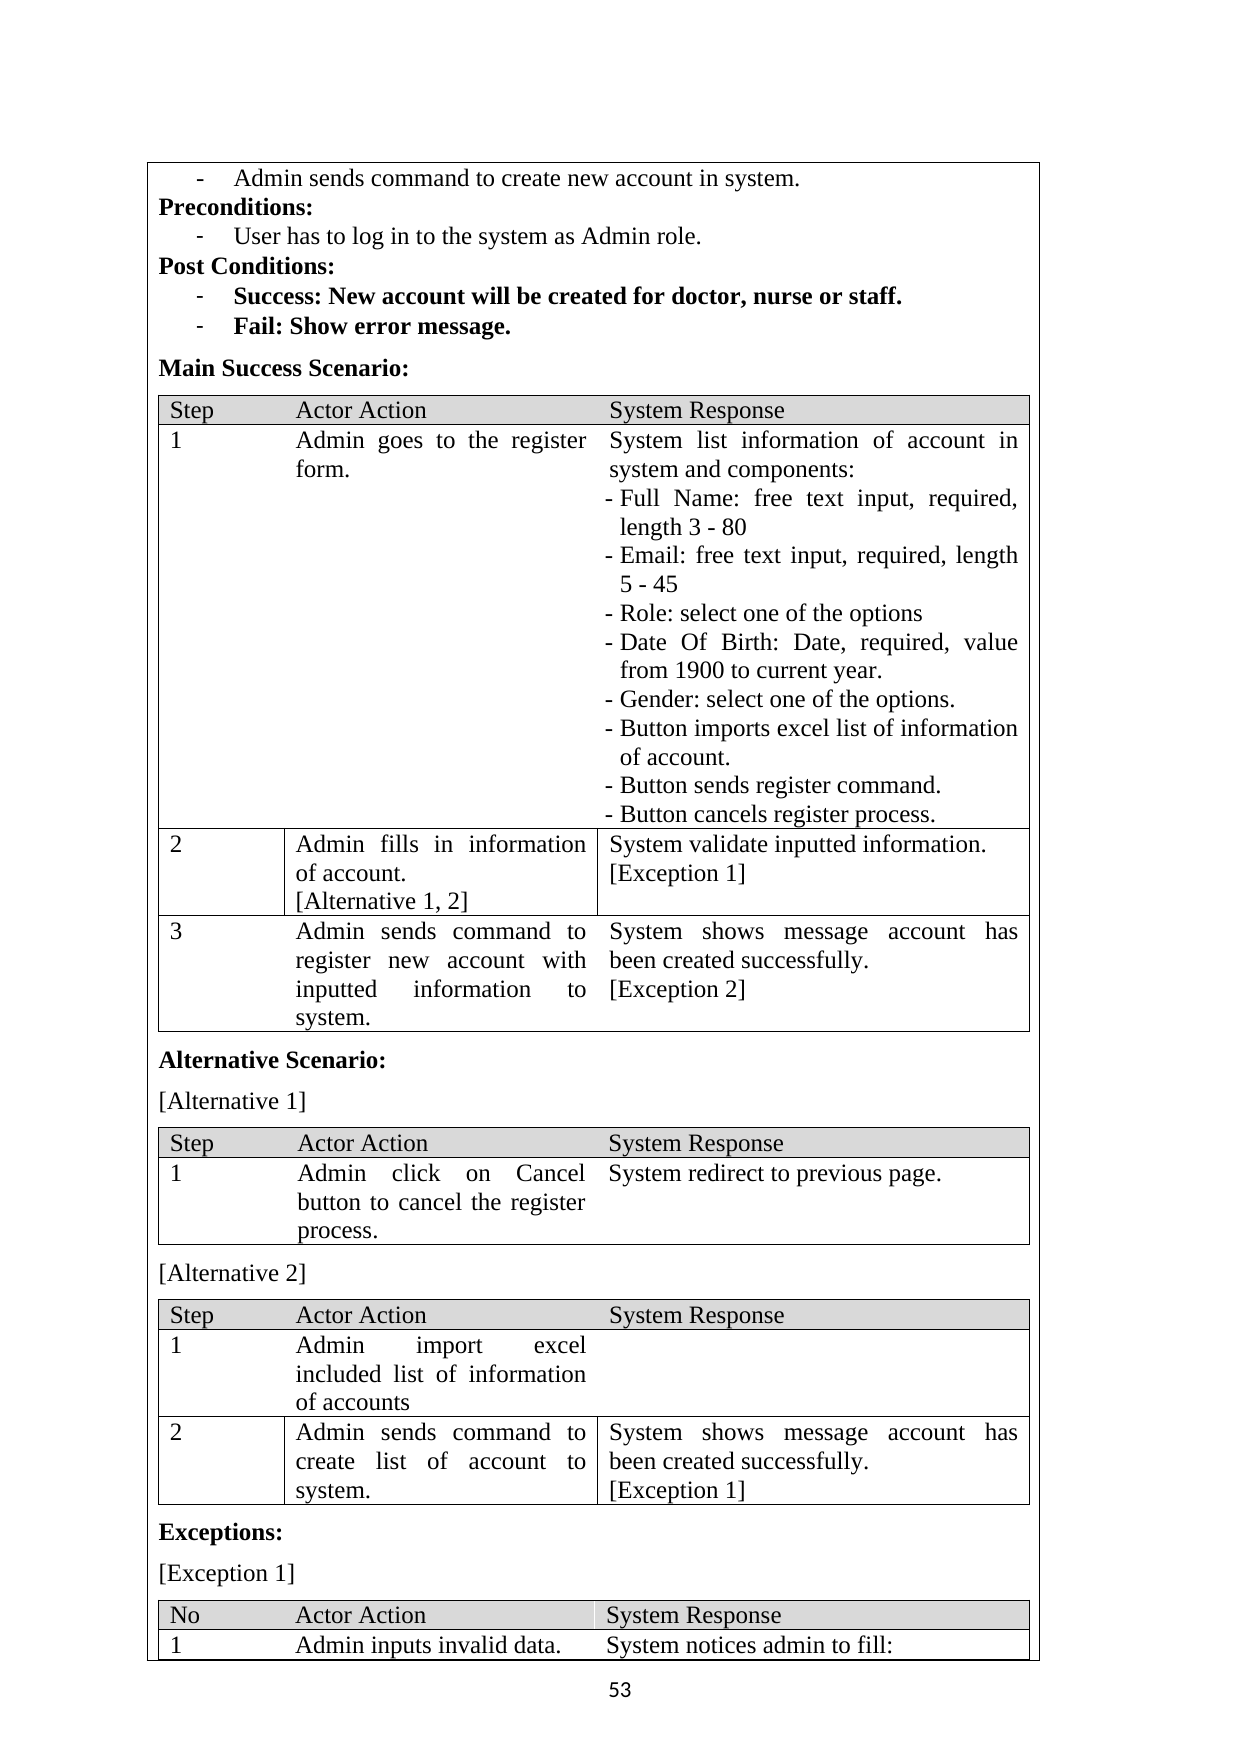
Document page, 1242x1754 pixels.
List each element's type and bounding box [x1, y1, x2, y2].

table_cell [148, 163, 1039, 1660]
